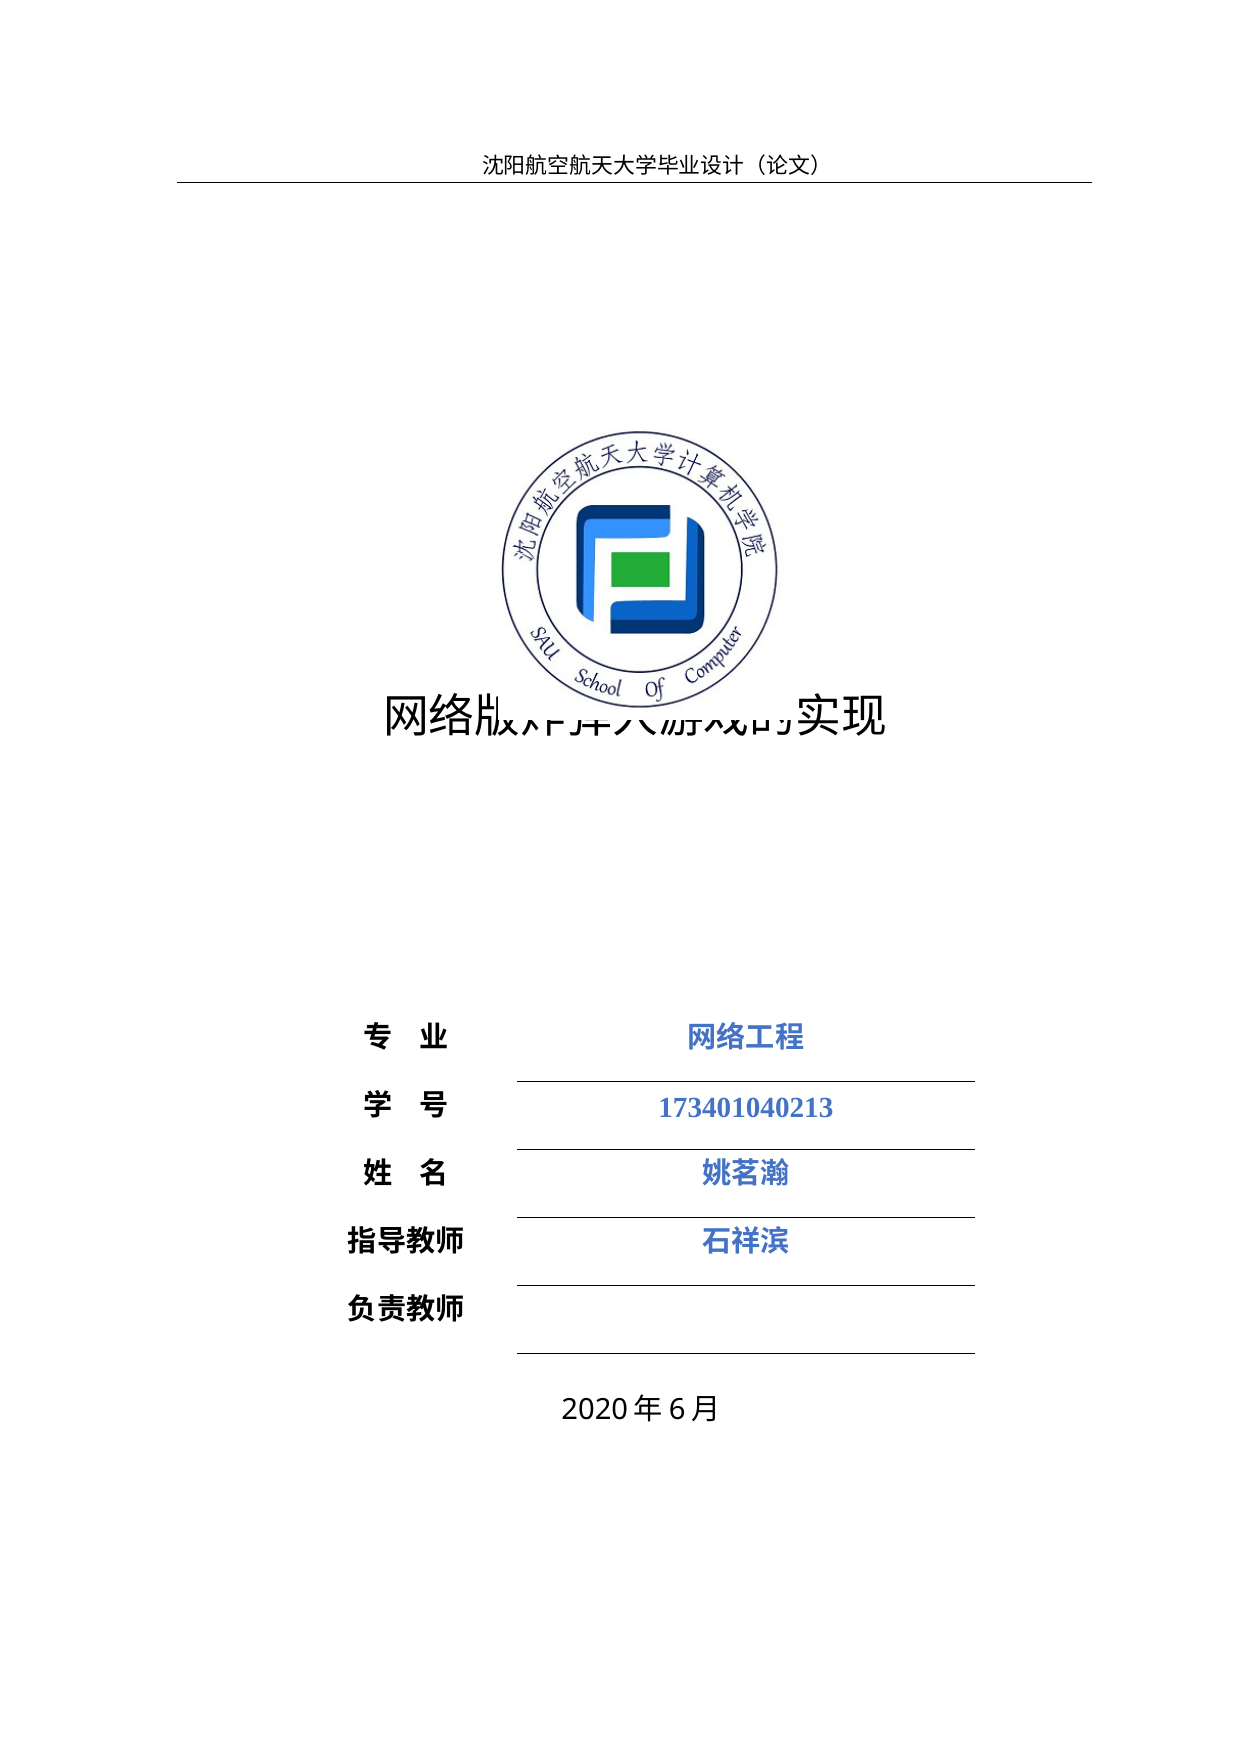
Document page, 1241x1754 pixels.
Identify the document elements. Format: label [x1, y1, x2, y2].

picture [498, 417, 793, 720]
